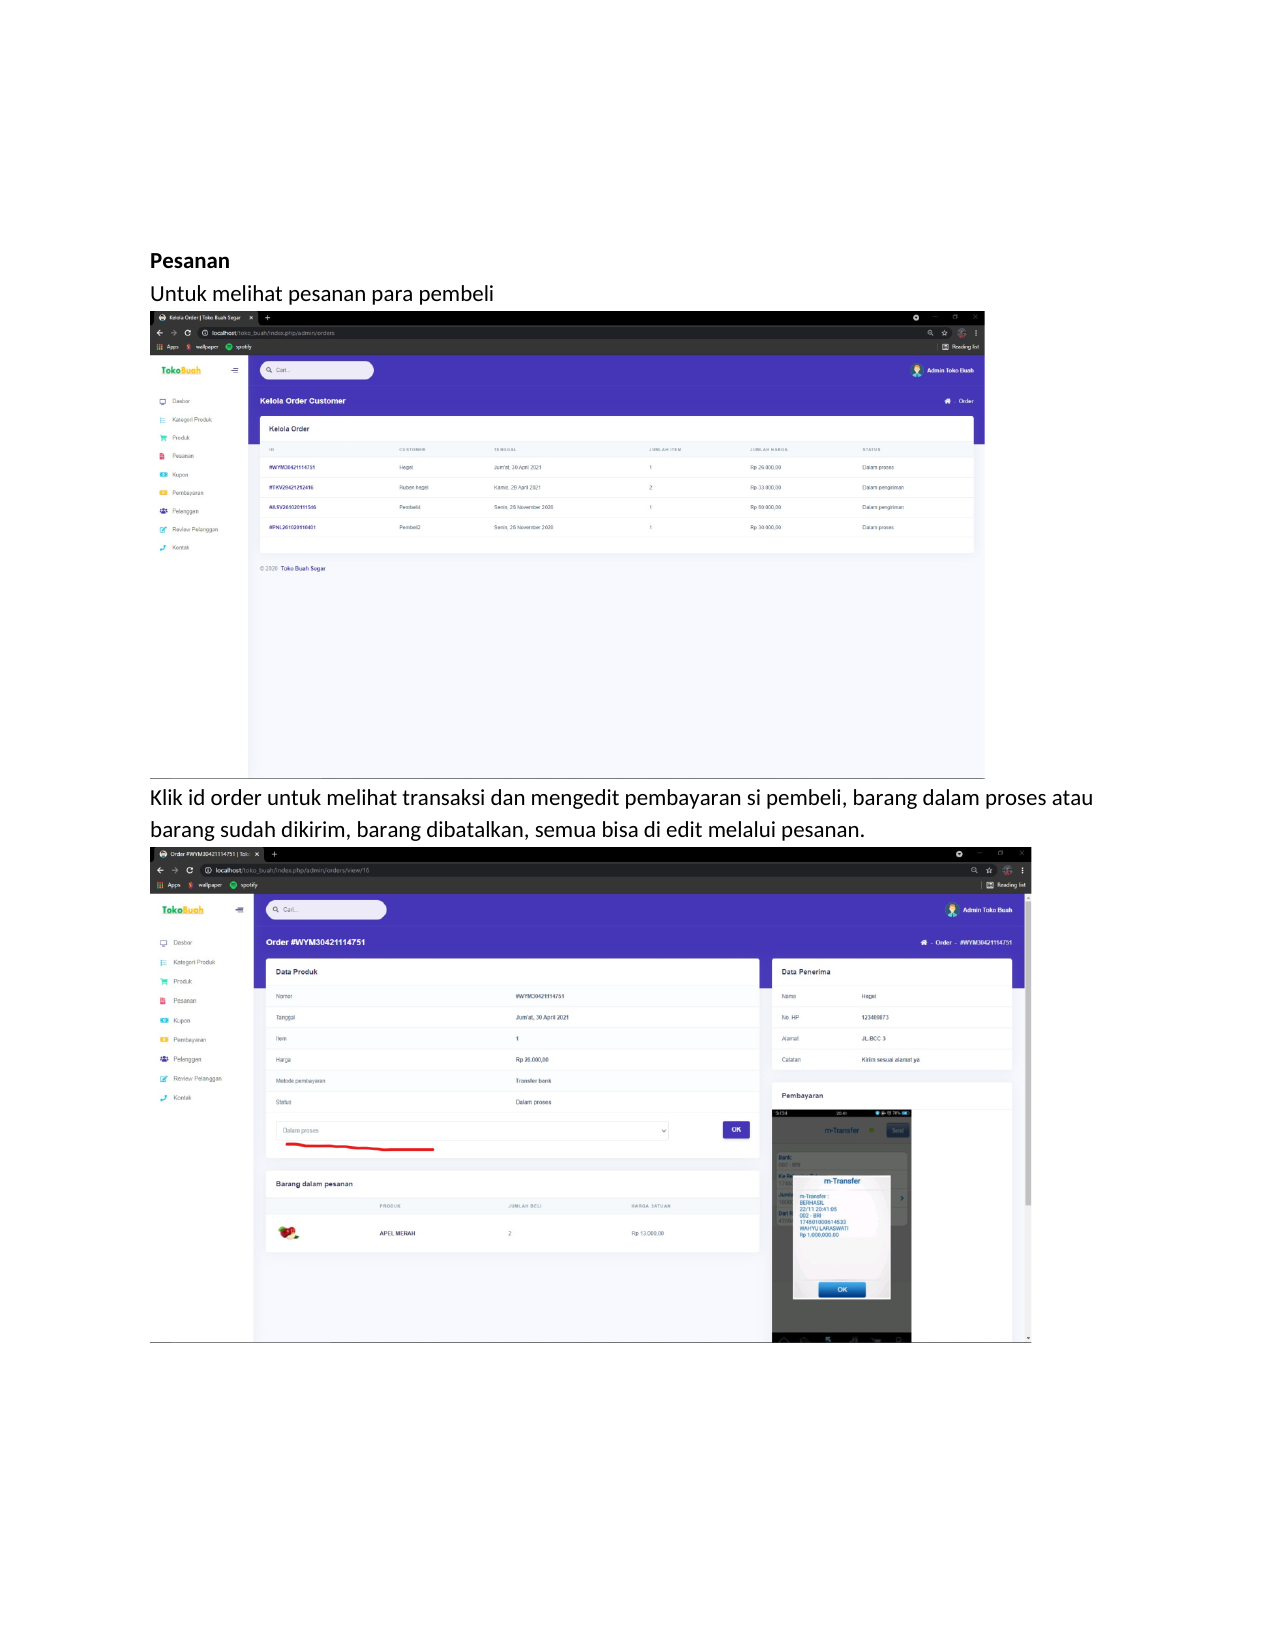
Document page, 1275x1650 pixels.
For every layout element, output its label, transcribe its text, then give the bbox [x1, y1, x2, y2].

picture [150, 847, 1032, 1343]
text Klik id order untuk melihat transaksi dan mengedit pembayaran si pembeli, barang dalam proses atau barang sudah dikirim, barang dibatalkan, semua bisa di edit melalui pesanan. [150, 783, 1125, 843]
picture [150, 311, 985, 779]
text Pesanan [150, 247, 1125, 274]
text Untuk melihat pesanan para pembeli [150, 279, 1125, 307]
